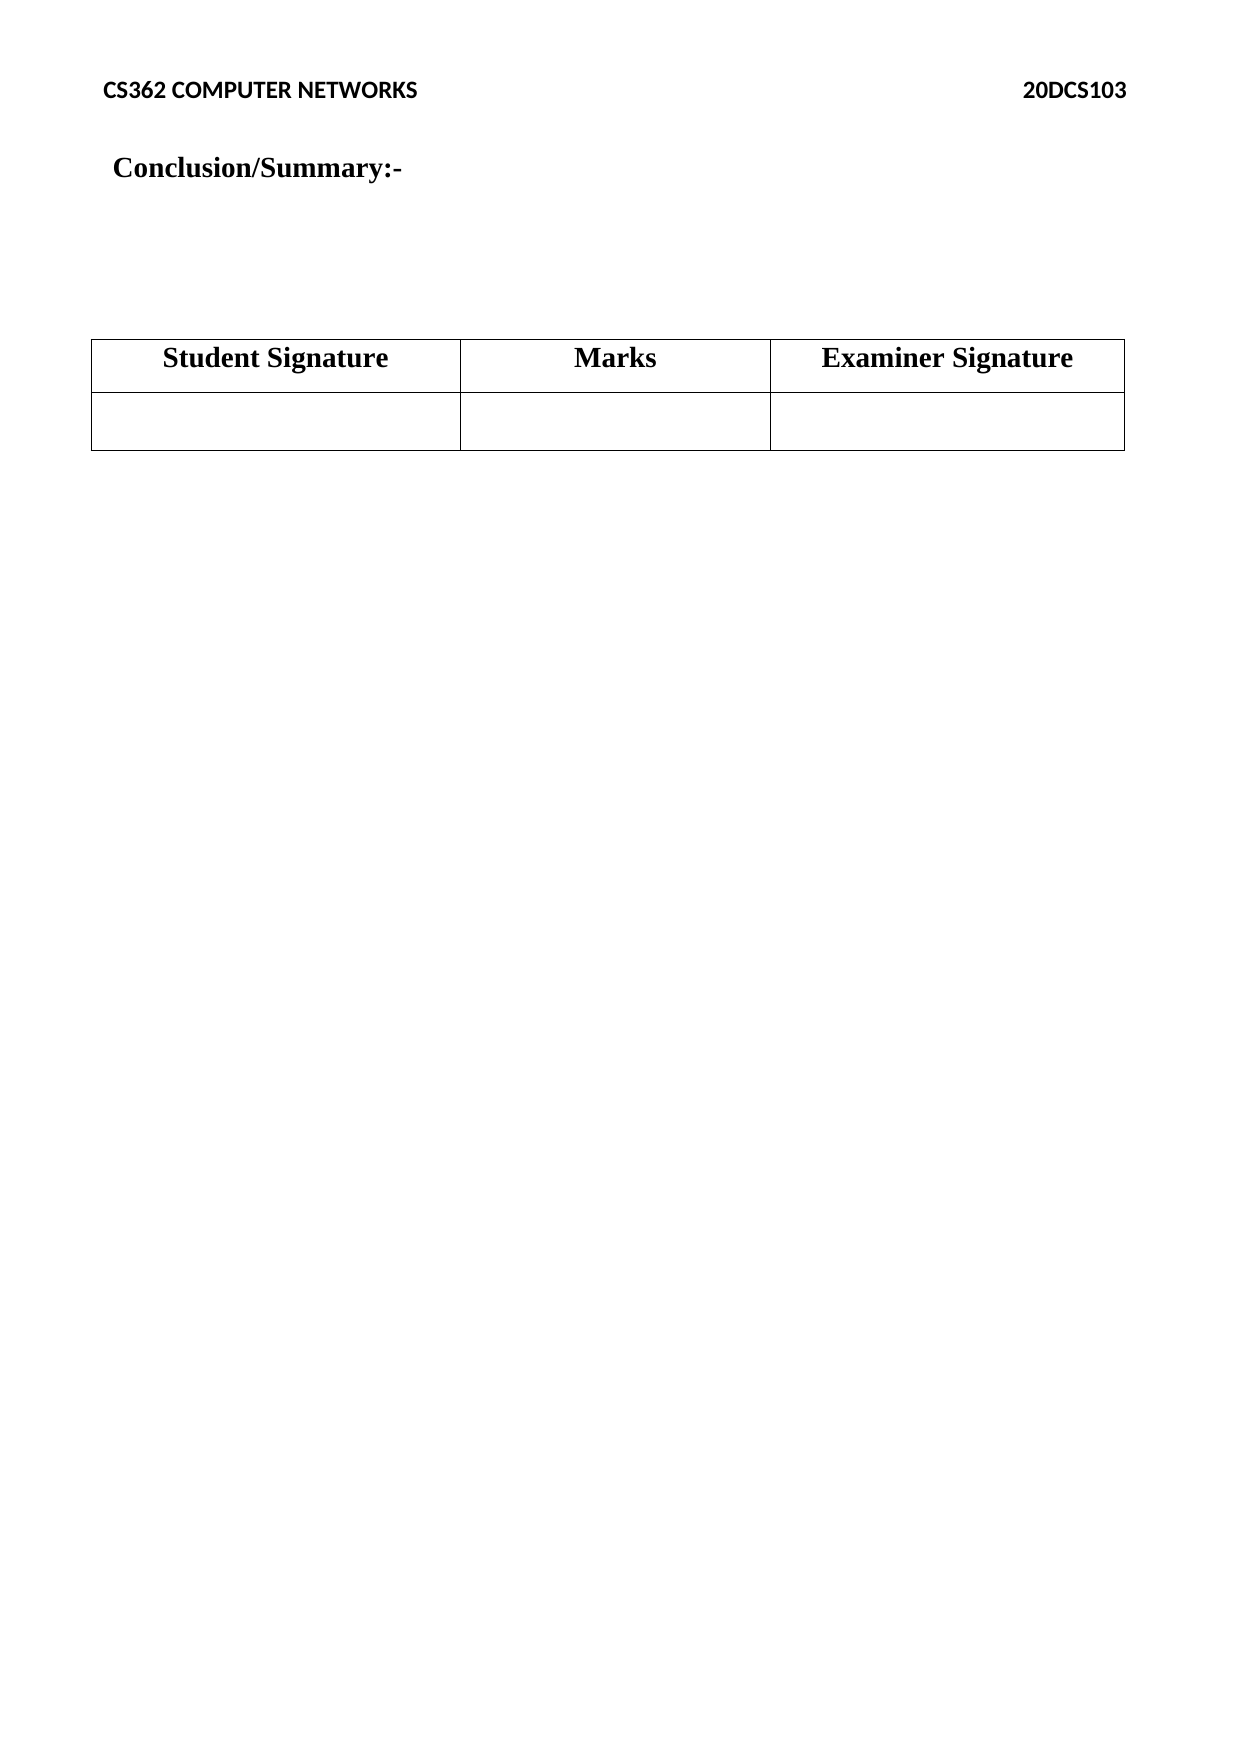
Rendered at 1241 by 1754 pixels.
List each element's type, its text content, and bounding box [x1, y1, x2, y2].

text Conclusion/Summary:- [112, 150, 1144, 183]
table_header Marks [461, 340, 770, 392]
table_cell [92, 393, 460, 450]
table_header Examiner Signature [771, 340, 1124, 392]
table_cell [461, 393, 770, 450]
table_header Student Signature [92, 340, 460, 392]
table_cell [771, 393, 1124, 450]
